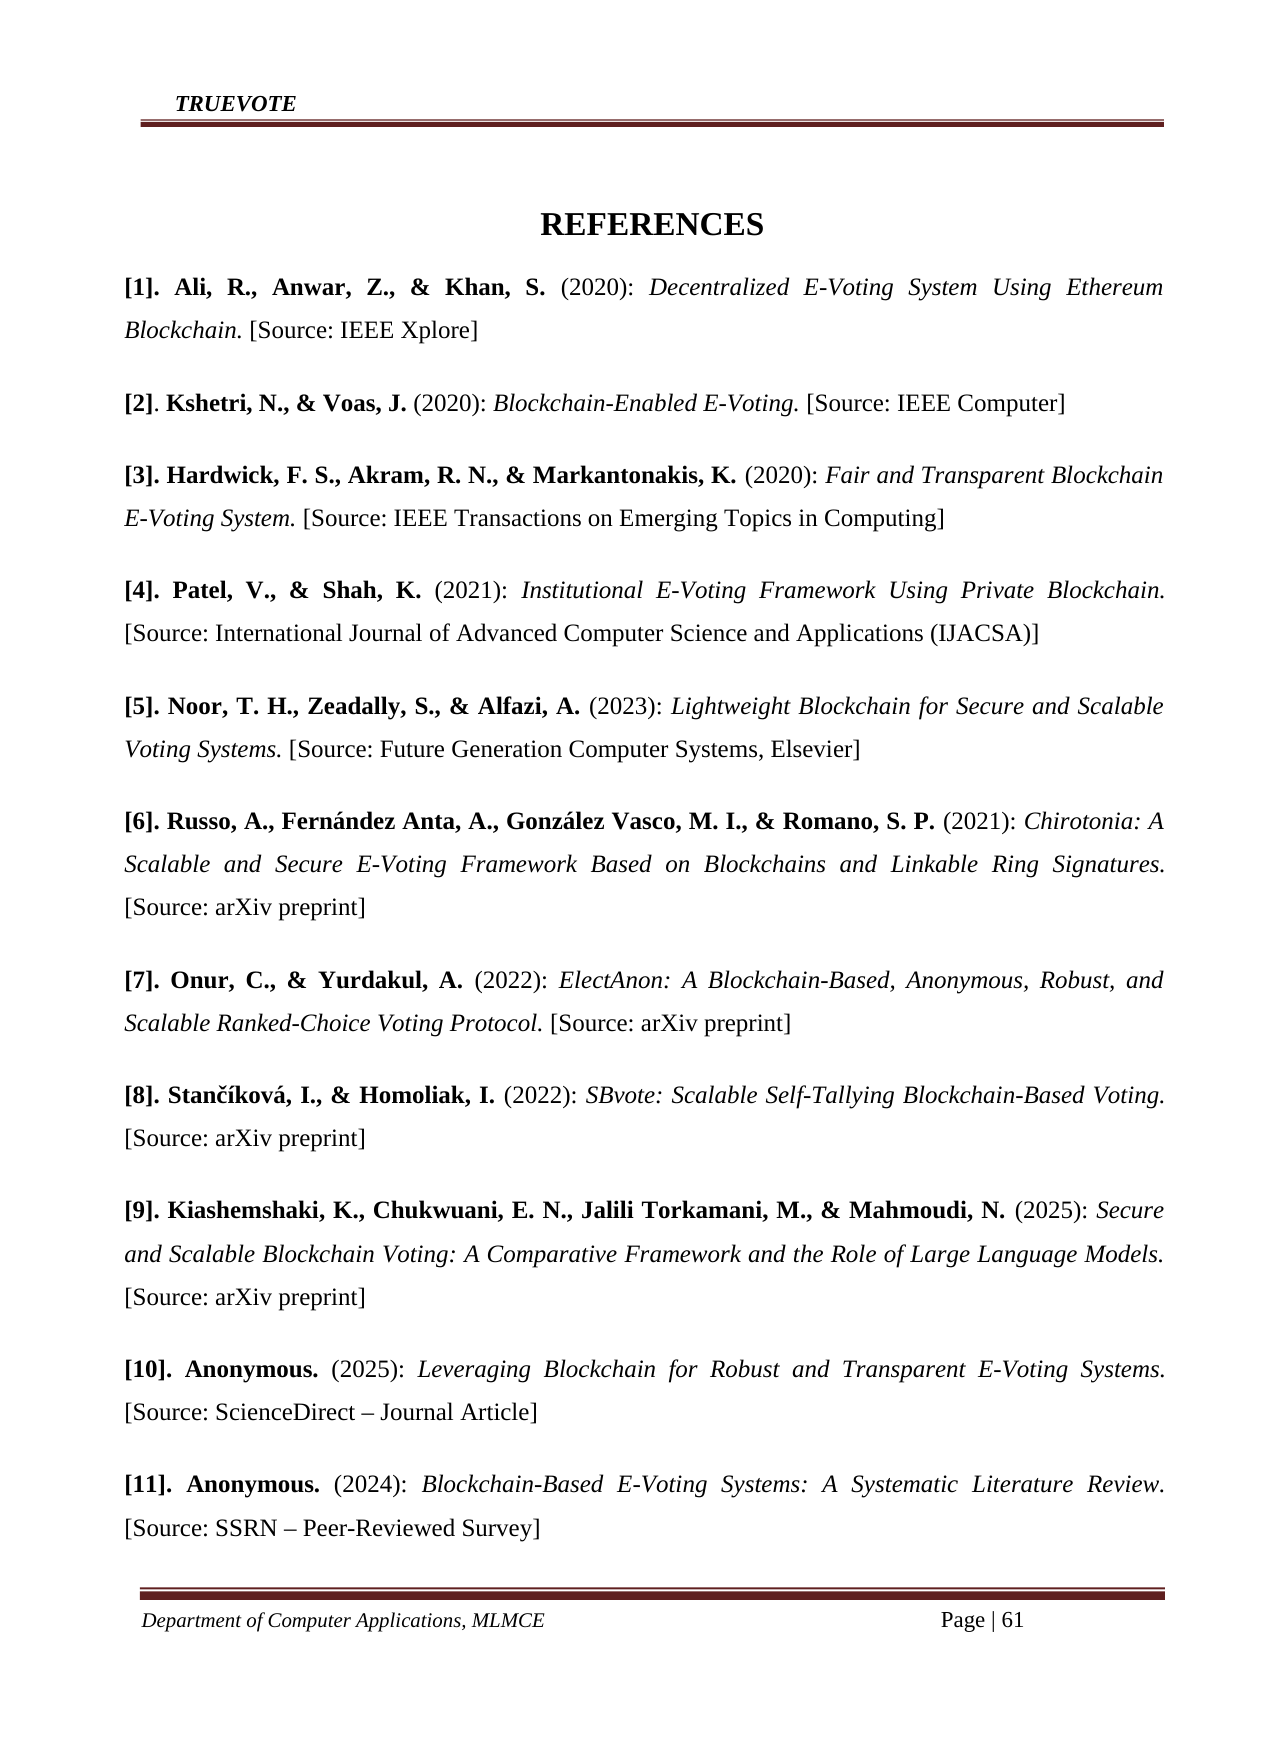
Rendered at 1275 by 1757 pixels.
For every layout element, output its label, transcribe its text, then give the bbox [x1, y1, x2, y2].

text [7]. Onur, C., & Yurdakul, A. (2022): ElectAnon: A Blockchain-Based, Anonymous, Robust, and Scalable Ranked-Choice Voting Protocol. [Source: arXiv preprint] [124, 965, 1166, 1037]
text [6]. Russo, A., Fernández Anta, A., González Vasco, M. I., & Romano, S. P. (2021): Chirotonia: A Scalable and Secure E-Voting Framework Based on Blockchains and Linkable Ring Signatures. [Source: arXiv preprint] [124, 806, 1166, 921]
text [5]. Noor, T. H., Zeadally, S., & Alfazi, A. (2023): Lightweight Blockchain for Secure and Scalable Voting Systems. [Source: Future Generation Computer Systems, Elsevier] [124, 691, 1166, 763]
text [10]. Anonymous. (2025): Leveraging Blockchain for Robust and Transparent E-Voting Systems. [Source: ScienceDirect – Journal Article] [124, 1354, 1166, 1426]
text REFERENCES [90, 205, 1215, 243]
text [3]. Hardwick, F. S., Akram, R. N., & Markantonakis, K. (2020): Fair and Transparent Blockchain E-Voting System. [Source: IEEE Transactions on Emerging Topics in Computing] [124, 460, 1166, 532]
text [2]. Kshetri, N., & Voas, J. (2020): Blockchain-Enabled E-Voting. [Source: IEEE Computer] [124, 388, 1166, 416]
text [8]. Stančíková, I., & Homoliak, I. (2022): SBvote: Scalable Self-Tallying Blockchain-Based Voting. [Source: arXiv preprint] [124, 1080, 1166, 1152]
text [1]. Ali, R., Anwar, Z., & Khan, S. (2020): Decentralized E-Voting System Using Ethereum Blockchain. [Source: IEEE Xplore] [124, 272, 1166, 344]
text [9]. Kiashemshaki, K., Chukwuani, E. N., Jalili Torkamani, M., & Mahmoudi, N. (2025): Secure and Scalable Blockchain Voting: A Comparative Framework and the Role of Large Language Models. [Source: arXiv preprint] [124, 1196, 1166, 1311]
text [4]. Patel, V., & Shah, K. (2021): Institutional E-Voting Framework Using Private Blockchain. [Source: International Journal of Advanced Computer Science and Applications (IJACSA)] [124, 575, 1166, 647]
text [11]. Anonymous. (2024): Blockchain-Based E-Voting Systems: A Systematic Literature Review. [Source: SSRN – Peer-Reviewed Survey] [124, 1469, 1166, 1541]
